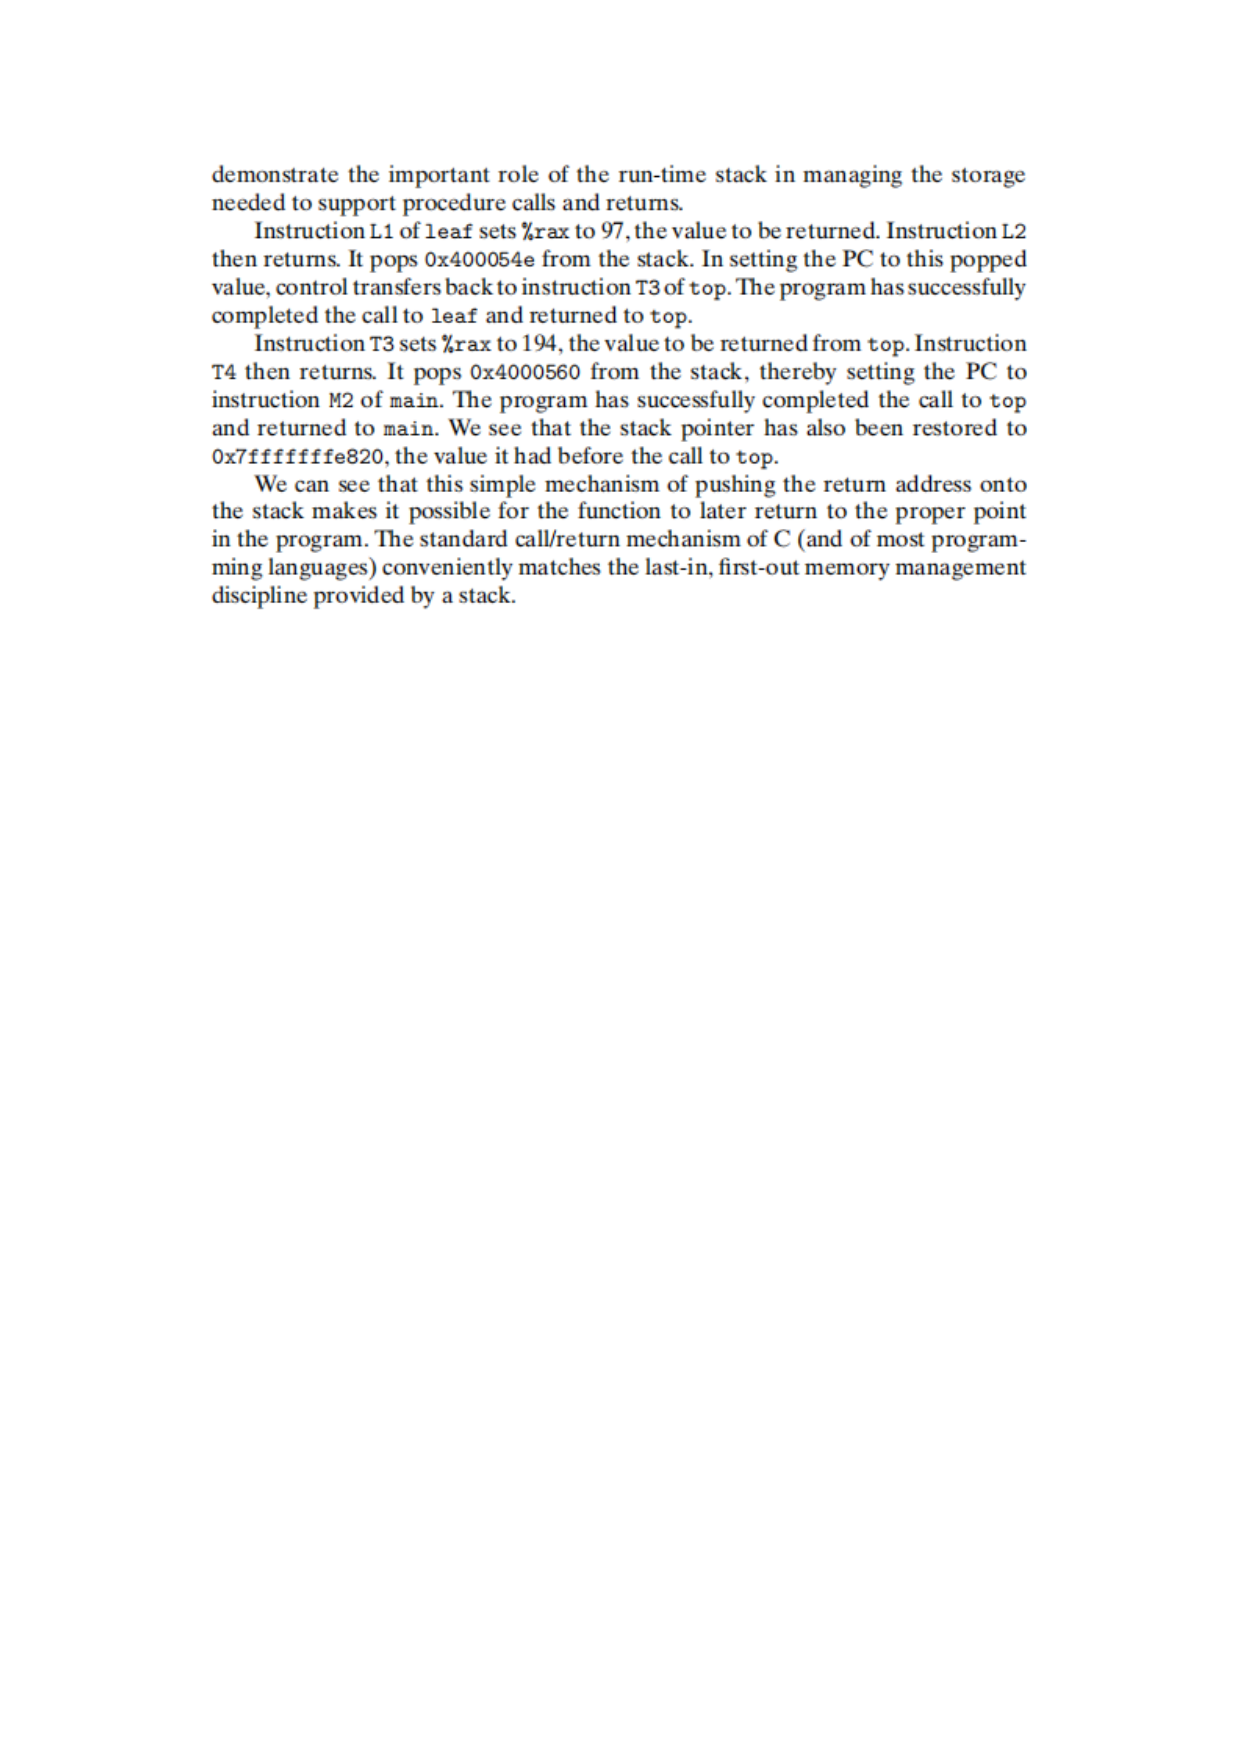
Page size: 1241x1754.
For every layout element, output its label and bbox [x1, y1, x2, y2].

picture [187, 151, 1088, 614]
